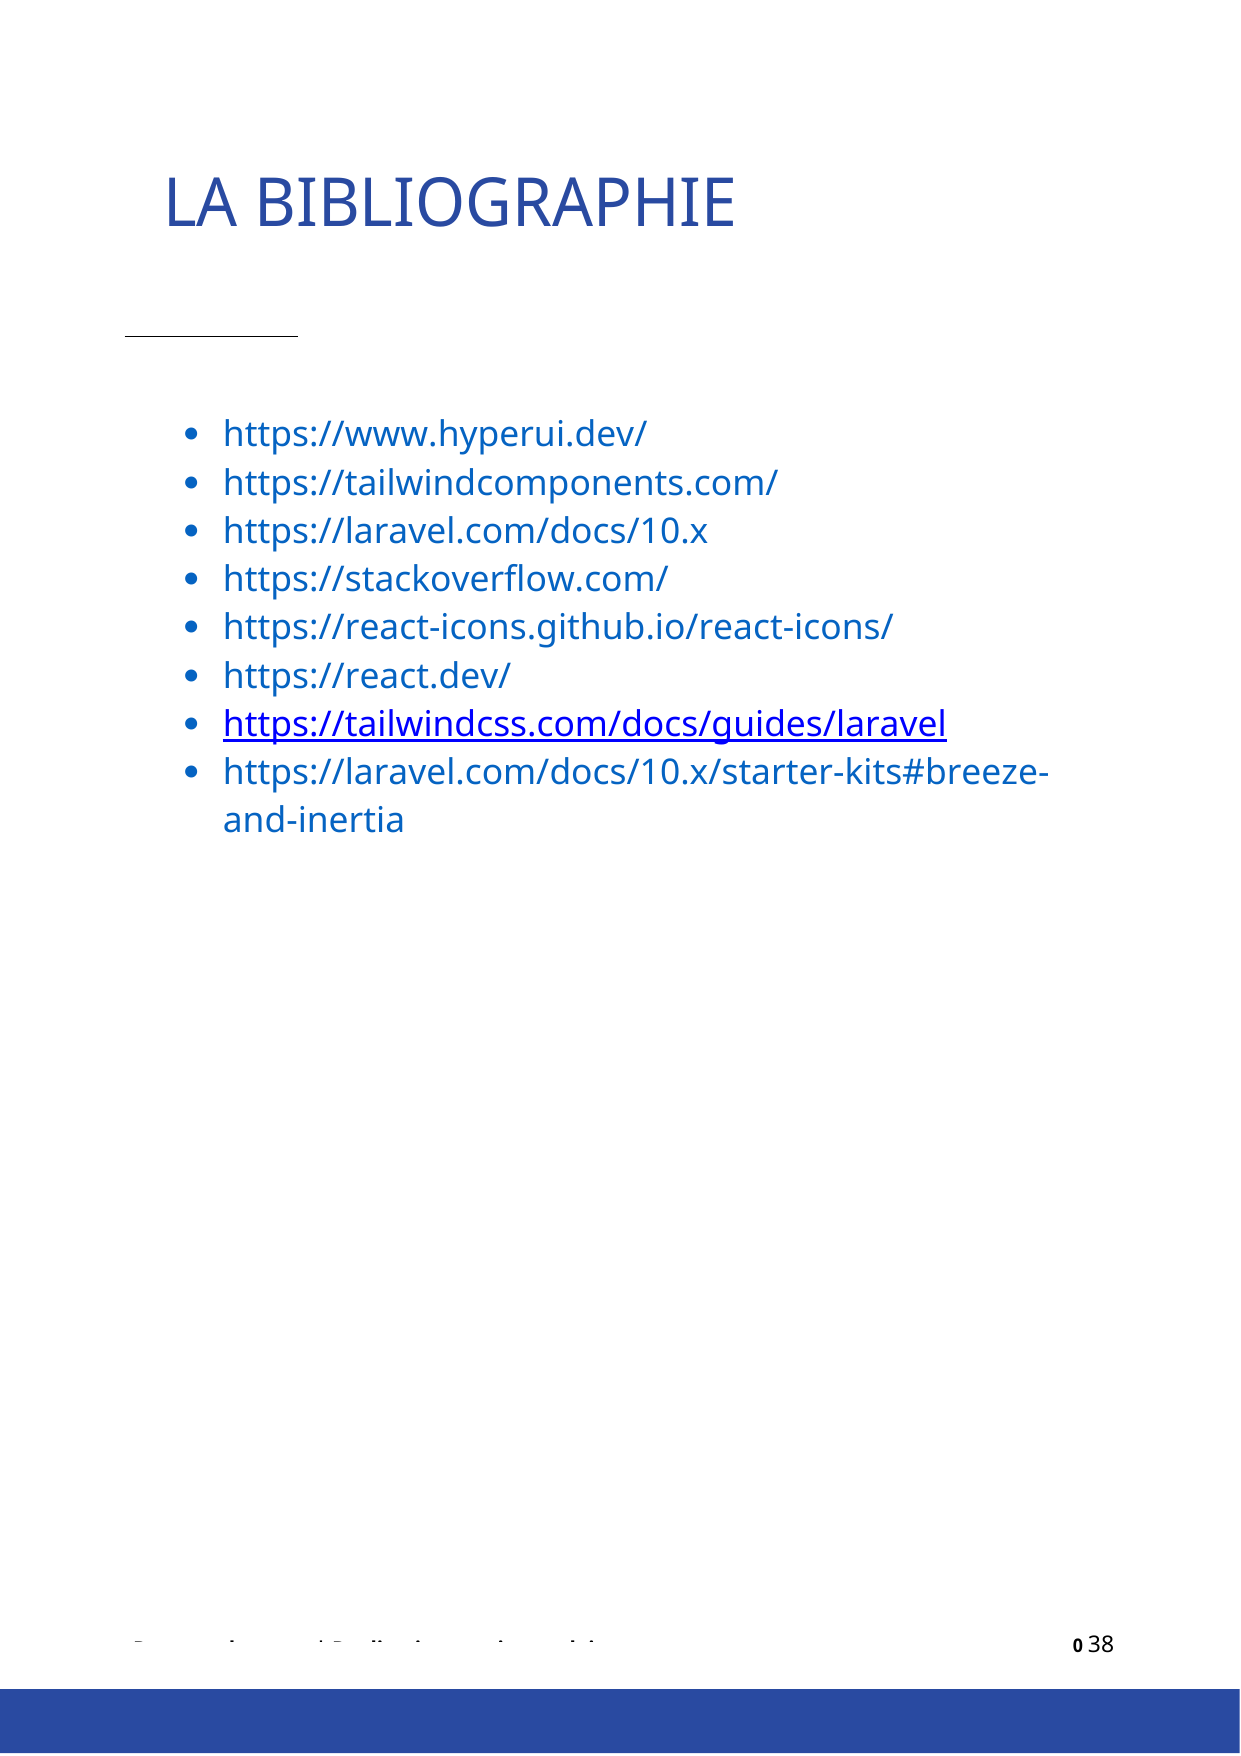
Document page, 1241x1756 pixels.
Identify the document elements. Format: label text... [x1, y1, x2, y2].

list https://tailwindcss.com/docs/guides/laravel [185, 698, 1093, 747]
subtitle la bibliographie [163, 154, 1093, 246]
list https://tailwindcomponents.com/ [185, 457, 1093, 505]
list https://laravel.com/docs/10.x/starter-kits#breeze-and-inertia [185, 747, 1093, 843]
list https://stackoverflow.com/ [185, 554, 1093, 602]
list https://www.hyperui.dev/ [185, 409, 1093, 457]
list https://react-icons.github.io/react-icons/ [185, 602, 1093, 650]
list https://laravel.com/docs/10.x [185, 505, 1093, 554]
list https://react.dev/ [185, 650, 1093, 698]
